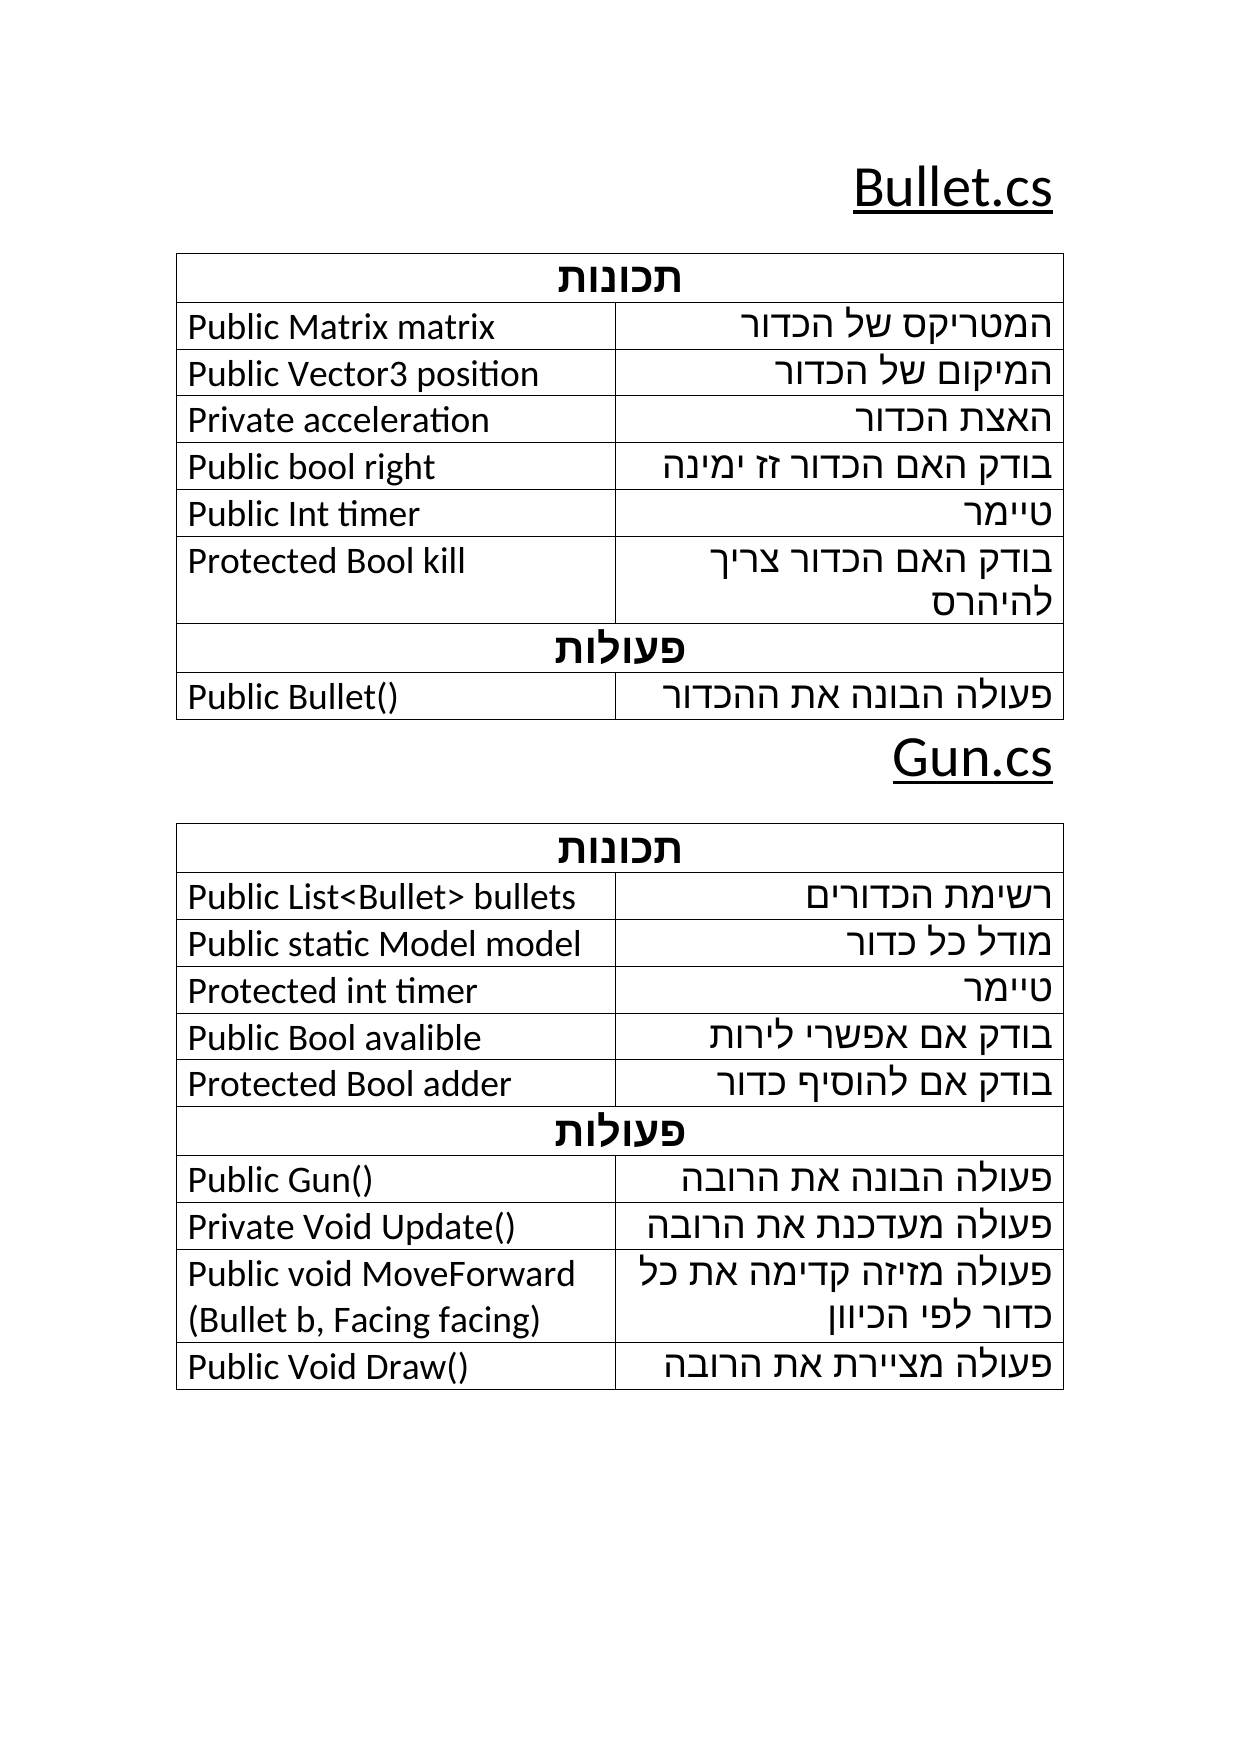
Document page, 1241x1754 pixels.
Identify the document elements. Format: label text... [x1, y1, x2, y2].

table_cell טיימר [616, 967, 1063, 1012]
table_cell Protected Bool adder [177, 1060, 615, 1106]
text Gun.cs [187, 720, 1053, 791]
table_cell המיקום של הכדור [616, 350, 1063, 395]
table_cell האצת הכדור [616, 396, 1063, 442]
table_cell Public Int timer [177, 490, 615, 536]
table_cell Public Gun() [177, 1156, 615, 1202]
table_cell Public Void Draw() [177, 1343, 615, 1388]
table_cell Private acceleration [177, 396, 615, 442]
table_cell פעולה הבונה את ההכדור [616, 673, 1063, 719]
table_cell מודל כל כדור [616, 920, 1063, 966]
table_cell Public static Model model [177, 920, 615, 966]
table_header תכונות [177, 824, 1063, 872]
table_cell פעולה מזיזה קדימה את כל כדור לפי הכיוון [616, 1250, 1063, 1342]
table_cell Public Vector3 position [177, 350, 615, 395]
table_header תכונות [177, 254, 1063, 302]
table_cell פעולה מציירת את הרובה [616, 1343, 1063, 1388]
table_cell Public Bullet() [177, 673, 615, 719]
table_cell טיימר [616, 490, 1063, 536]
table_cell פעולות [177, 1107, 1063, 1155]
table_cell Public bool right [177, 443, 615, 489]
table_cell פעולות [177, 624, 1063, 672]
table_cell Public Matrix matrix [177, 303, 615, 348]
table_cell בודק אם אפשרי לירות [616, 1014, 1063, 1059]
table_cell פעולה מעדכנת את הרובה [616, 1203, 1063, 1249]
table_cell Public Bool avalible [177, 1014, 615, 1059]
table_cell רשימת הכדורים [616, 873, 1063, 919]
table_cell Protected Bool kill [177, 537, 615, 623]
table_cell Public void MoveForward (Bullet b, Facing facing) [177, 1250, 615, 1342]
table_cell Private Void Update() [177, 1203, 615, 1249]
table_cell בודק האם הכדור זז ימינה [616, 443, 1063, 489]
table_cell המטריקס של הכדור [616, 303, 1063, 348]
text Bullet.cs [187, 150, 1053, 221]
table_cell בודק האם הכדור צריך להיהרס [616, 537, 1063, 623]
table_cell פעולה הבונה את הרובה [616, 1156, 1063, 1202]
table_cell Public List<Bullet> bullets [177, 873, 615, 919]
table_cell בודק אם להוסיף כדור [616, 1060, 1063, 1106]
table_cell Protected int timer [177, 967, 615, 1012]
